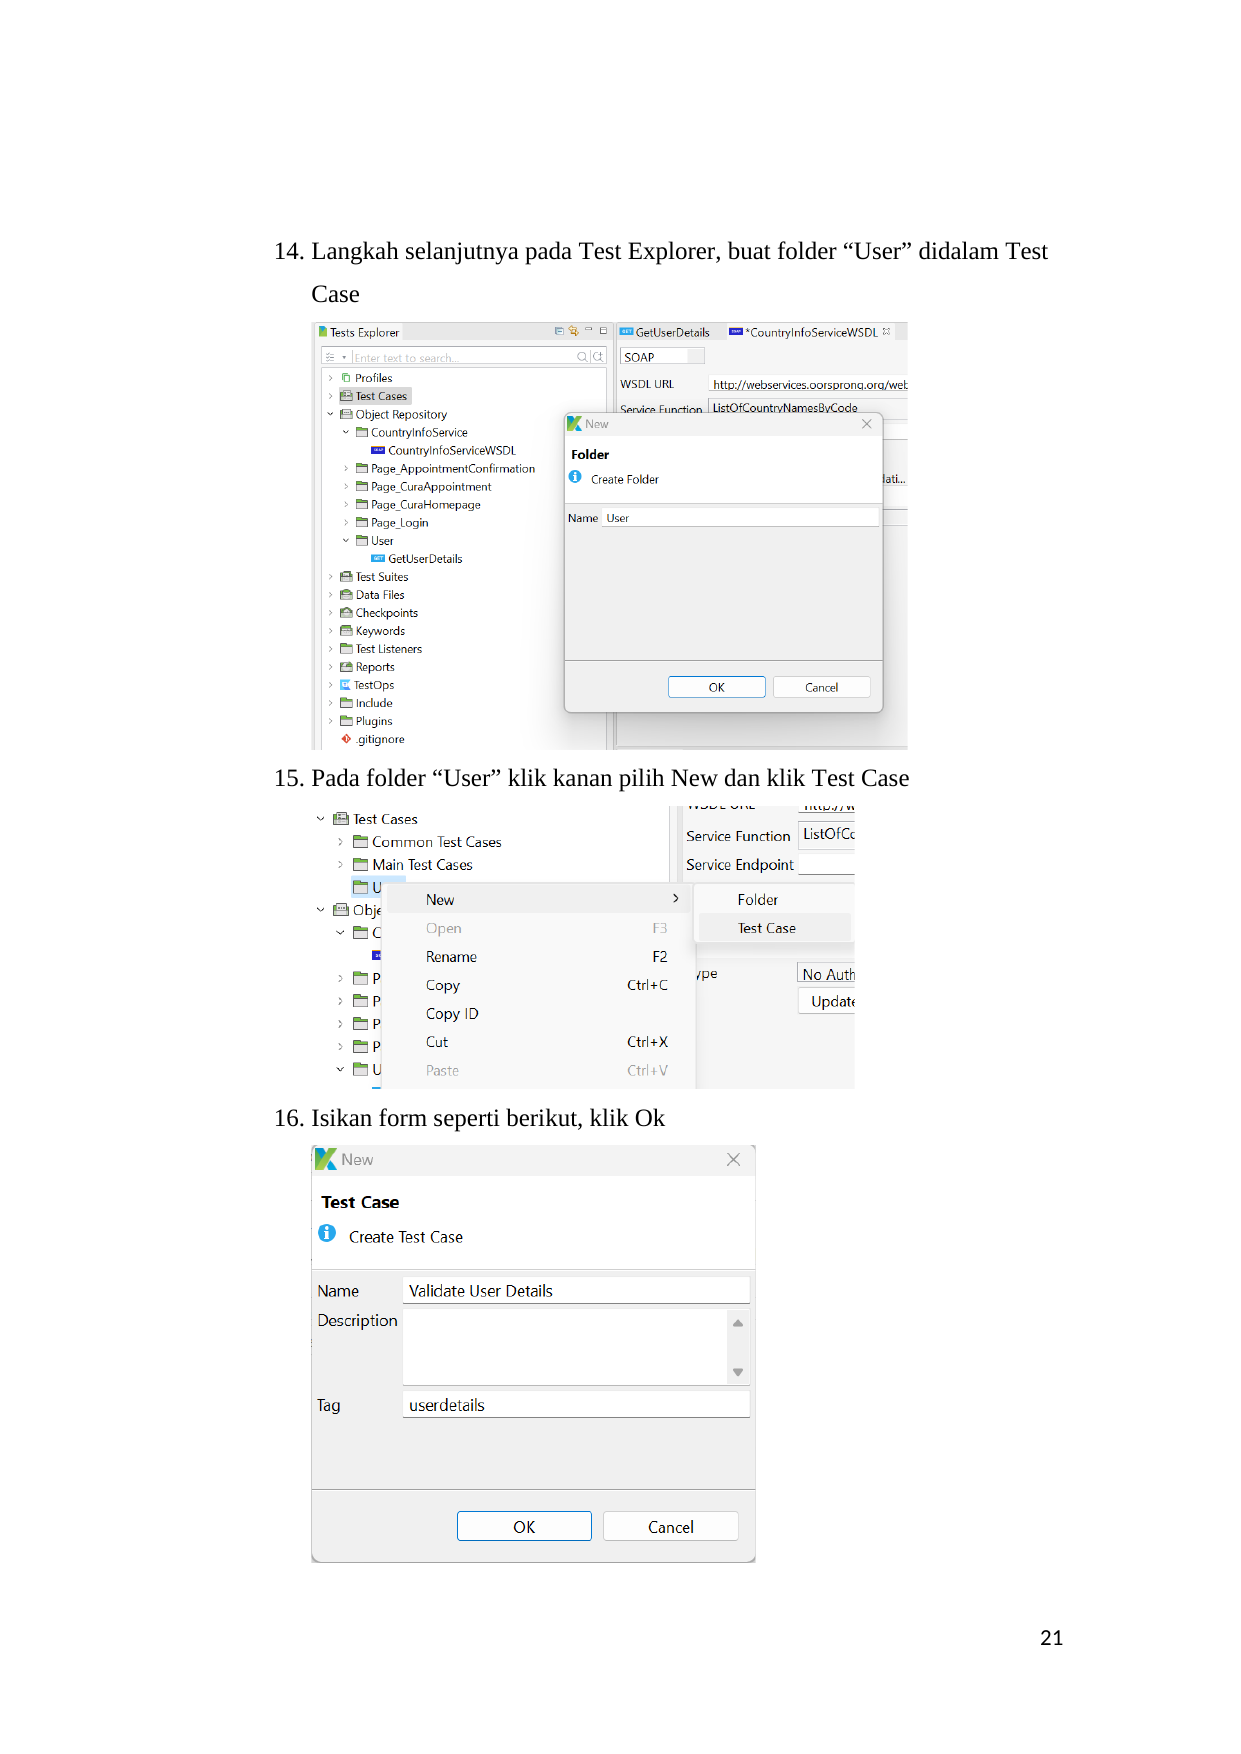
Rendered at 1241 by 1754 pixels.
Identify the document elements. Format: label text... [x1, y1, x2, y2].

list Langkah selanjutnya pada Test Explorer, buat folder “User” didalam Test Case [274, 236, 1063, 308]
picture [311, 806, 855, 1089]
picture [311, 1145, 756, 1563]
list Pada folder “User” klik kanan pilih New dan klik Test Case [274, 763, 1063, 792]
list Isikan form seperti berikut, klik Ok [274, 1103, 1063, 1131]
picture [311, 322, 908, 750]
